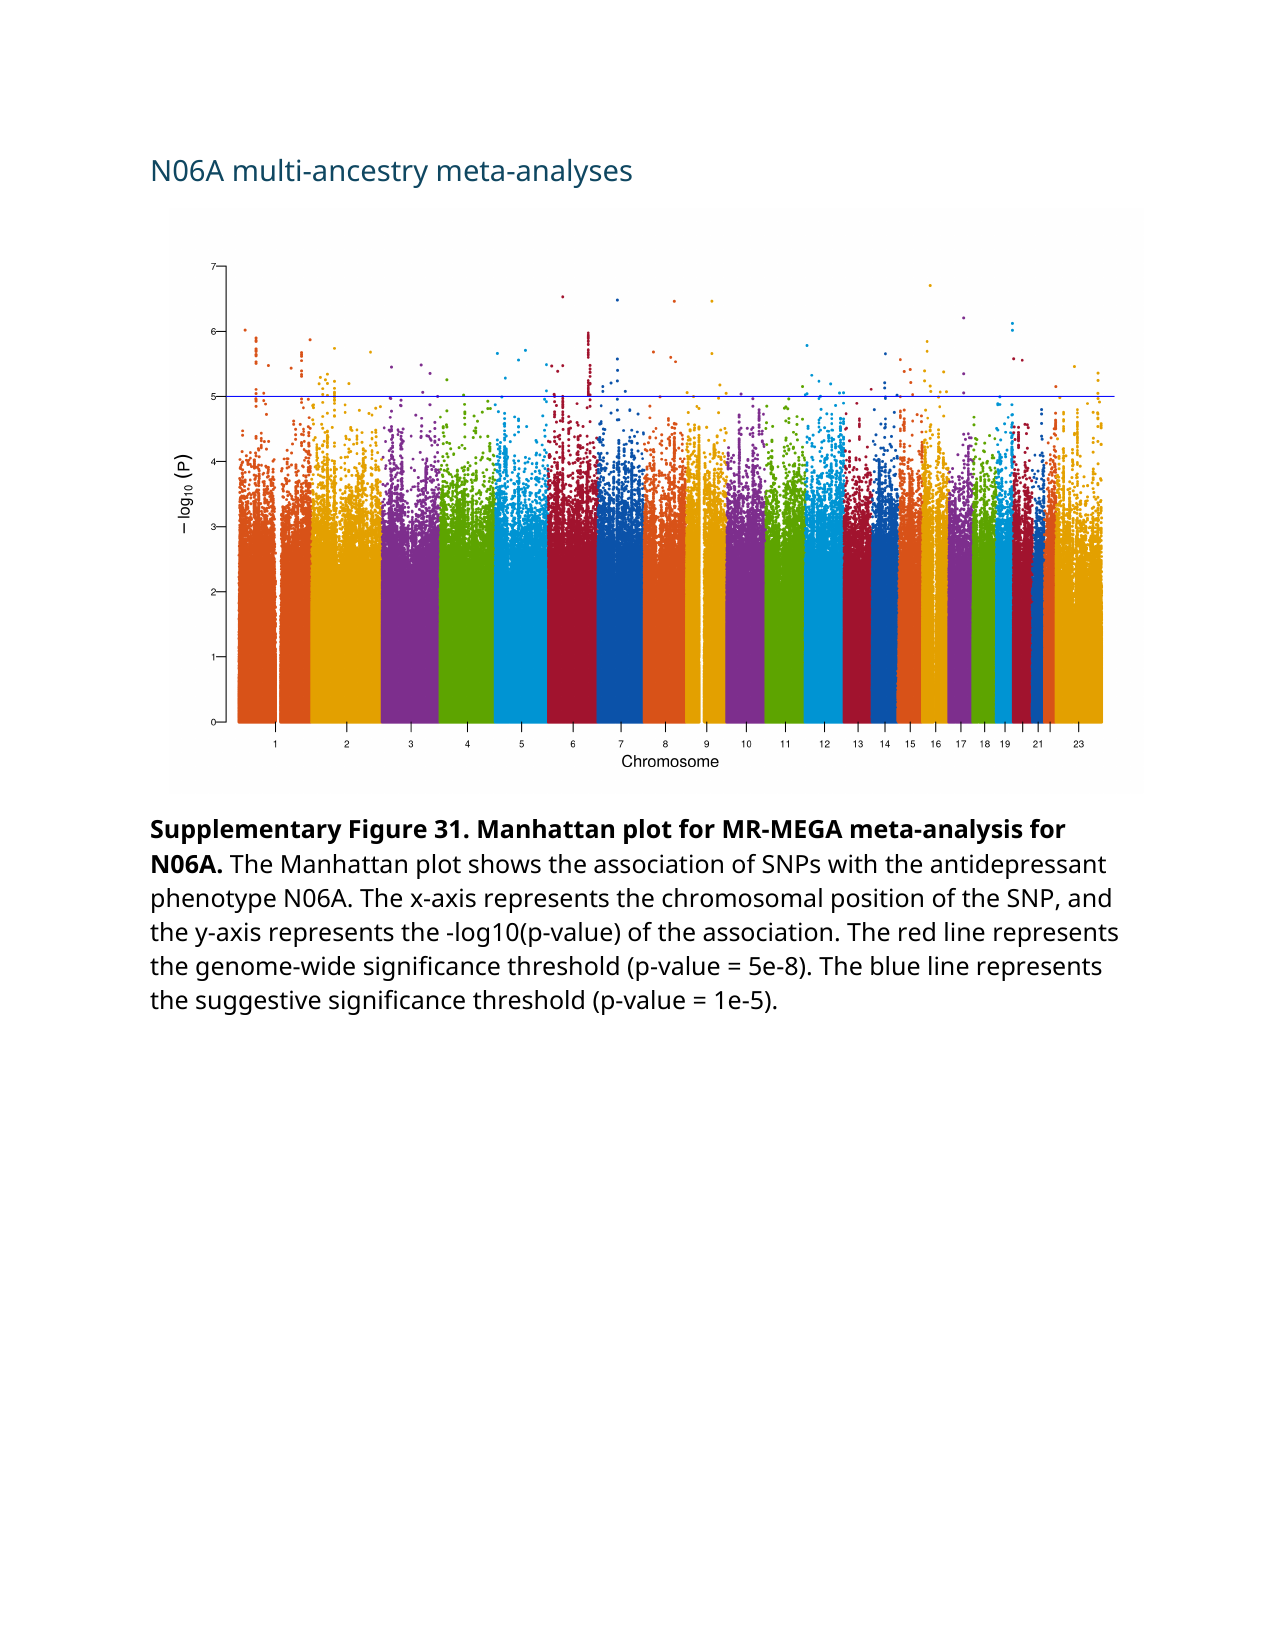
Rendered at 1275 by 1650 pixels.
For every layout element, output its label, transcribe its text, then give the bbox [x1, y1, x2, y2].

picture [168, 208, 1144, 794]
subtitle N06A multi-ancestry meta-analyses [150, 150, 1125, 190]
text Supplementary Figure 31. Manhattan plot for MR-MEGA meta-analysis for N06A. The Manhattan plot shows the association of SNPs with the antidepressant phenotype N06A. The x-axis represents the chromosomal position of the SNP, and the y-axis represents the -log10(p-value) of the association. The red line represents the genome-wide significance threshold (p-value = 5e-8). The blue line represents the suggestive significance threshold (p-value = 1e-5). [150, 812, 1125, 1017]
